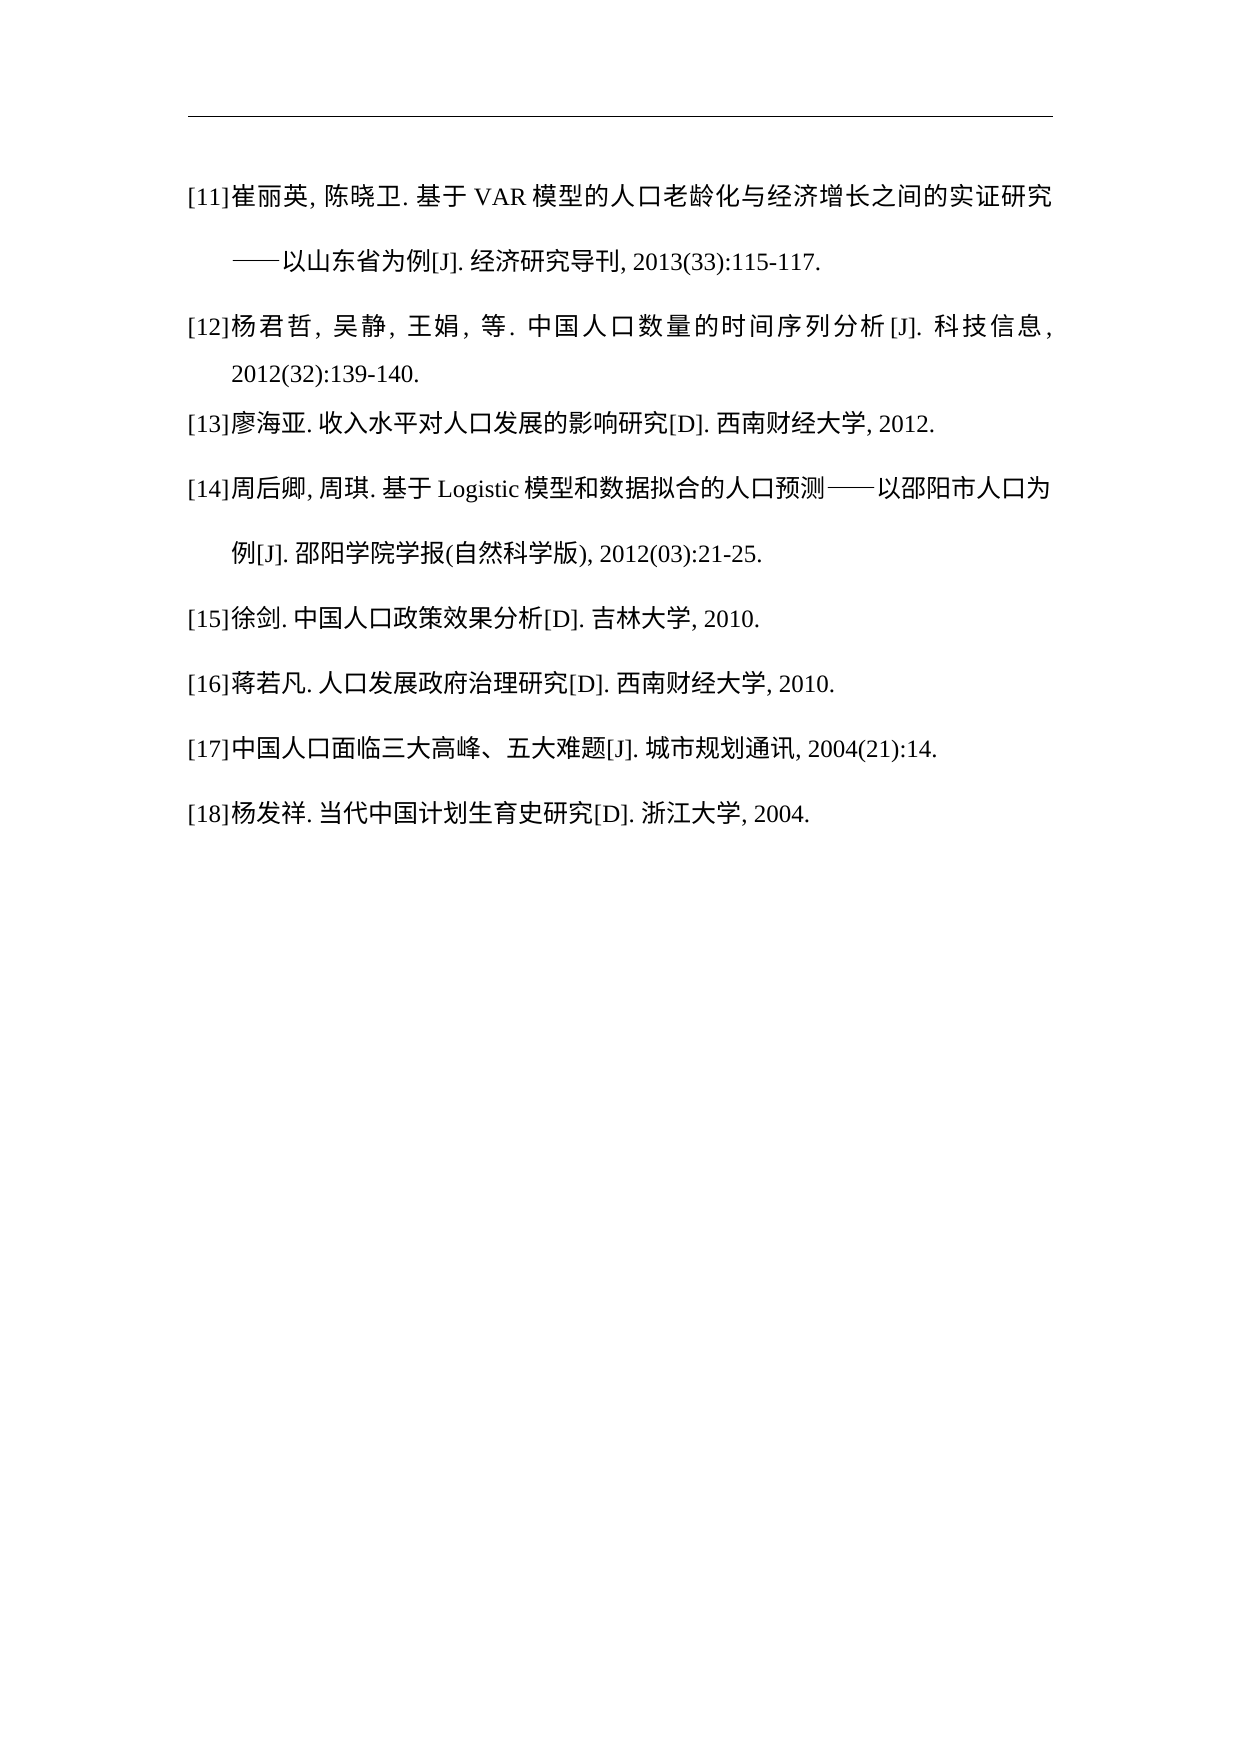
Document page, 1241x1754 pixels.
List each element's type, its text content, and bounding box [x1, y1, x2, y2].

text [16] 蒋若凡. 人口发展政府治理研究[D]. 西南财经大学, 2010. [187, 649, 1053, 714]
text [12] 杨君哲, 吴静, 王娟, 等. 中国人口数量的时间序列分析[J]. 科技信息, 2012(32):139-140. [187, 292, 1053, 389]
text [13] 廖海亚. 收入水平对人口发展的影响研究[D]. 西南财经大学, 2012. [187, 389, 1053, 454]
text [11] 崔丽英, 陈晓卫. 基于VAR模型的人口老龄化与经济增长之间的实证研究——以山东省为例[J]. 经济研究导刊, 2013(33):115-117. [187, 162, 1053, 292]
text [15] 徐剑. 中国人口政策效果分析[D]. 吉林大学, 2010. [187, 584, 1053, 649]
text [17] 中国人口面临三大高峰、五大难题[J]. 城市规划通讯, 2004(21):14. [187, 714, 1053, 779]
text [14] 周后卿, 周琪. 基于Logistic模型和数据拟合的人口预测——以邵阳市人口为例[J]. 邵阳学院学报(自然科学版), 2012(03):21-25. [187, 454, 1053, 584]
text [18] 杨发祥. 当代中国计划生育史研究[D]. 浙江大学, 2004. [187, 779, 1053, 844]
